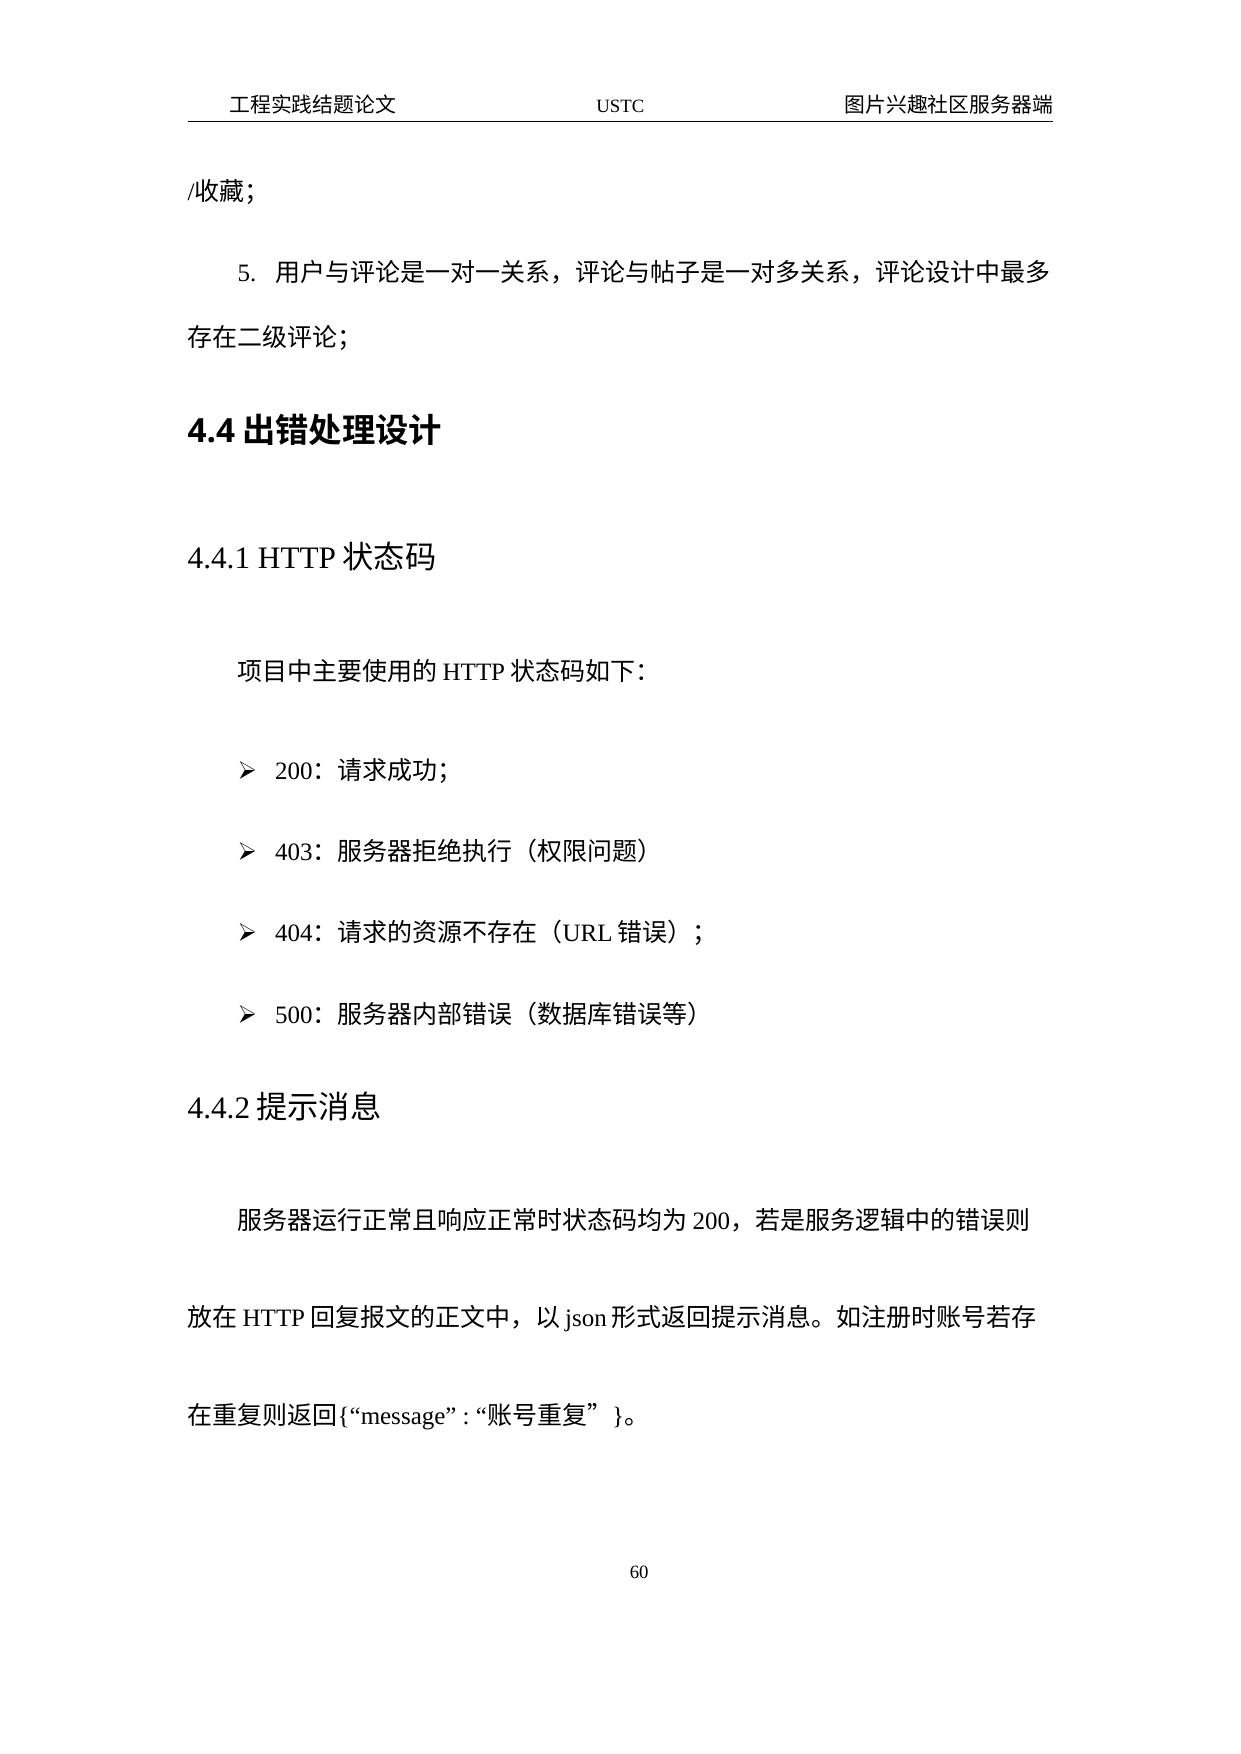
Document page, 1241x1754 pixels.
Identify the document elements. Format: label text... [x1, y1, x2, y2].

list 403：服务器拒绝执行（权限问题） [187, 817, 1053, 882]
list 200：请求成功； [187, 736, 1053, 801]
list 用户与评论是一对一关系，评论与帖子是一对多关系，评论设计中最多存在二级评论； [187, 238, 1053, 368]
subtitle 4.4.1 HTTP状态码 [187, 522, 1053, 587]
list 500：服务器内部错误（数据库错误等） [187, 980, 1053, 1045]
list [187, 157, 1053, 222]
subtitle 4.4出错处理设计 [187, 395, 1053, 460]
text 服务器运行正常且响应正常时状态码均为200，若是服务逻辑中的错误则放在HTTP回复报文的正文中，以json形式返回提示消息。如注册时账号若存在重复则返回{“message” : “账号重复”}。 [187, 1186, 1053, 1446]
list 404：请求的资源不存在（URL错误）； [187, 898, 1053, 963]
text 项目中主要使用的HTTP状态码如下： [187, 637, 1053, 702]
subtitle 4.4.2提示消息 [187, 1072, 1053, 1137]
